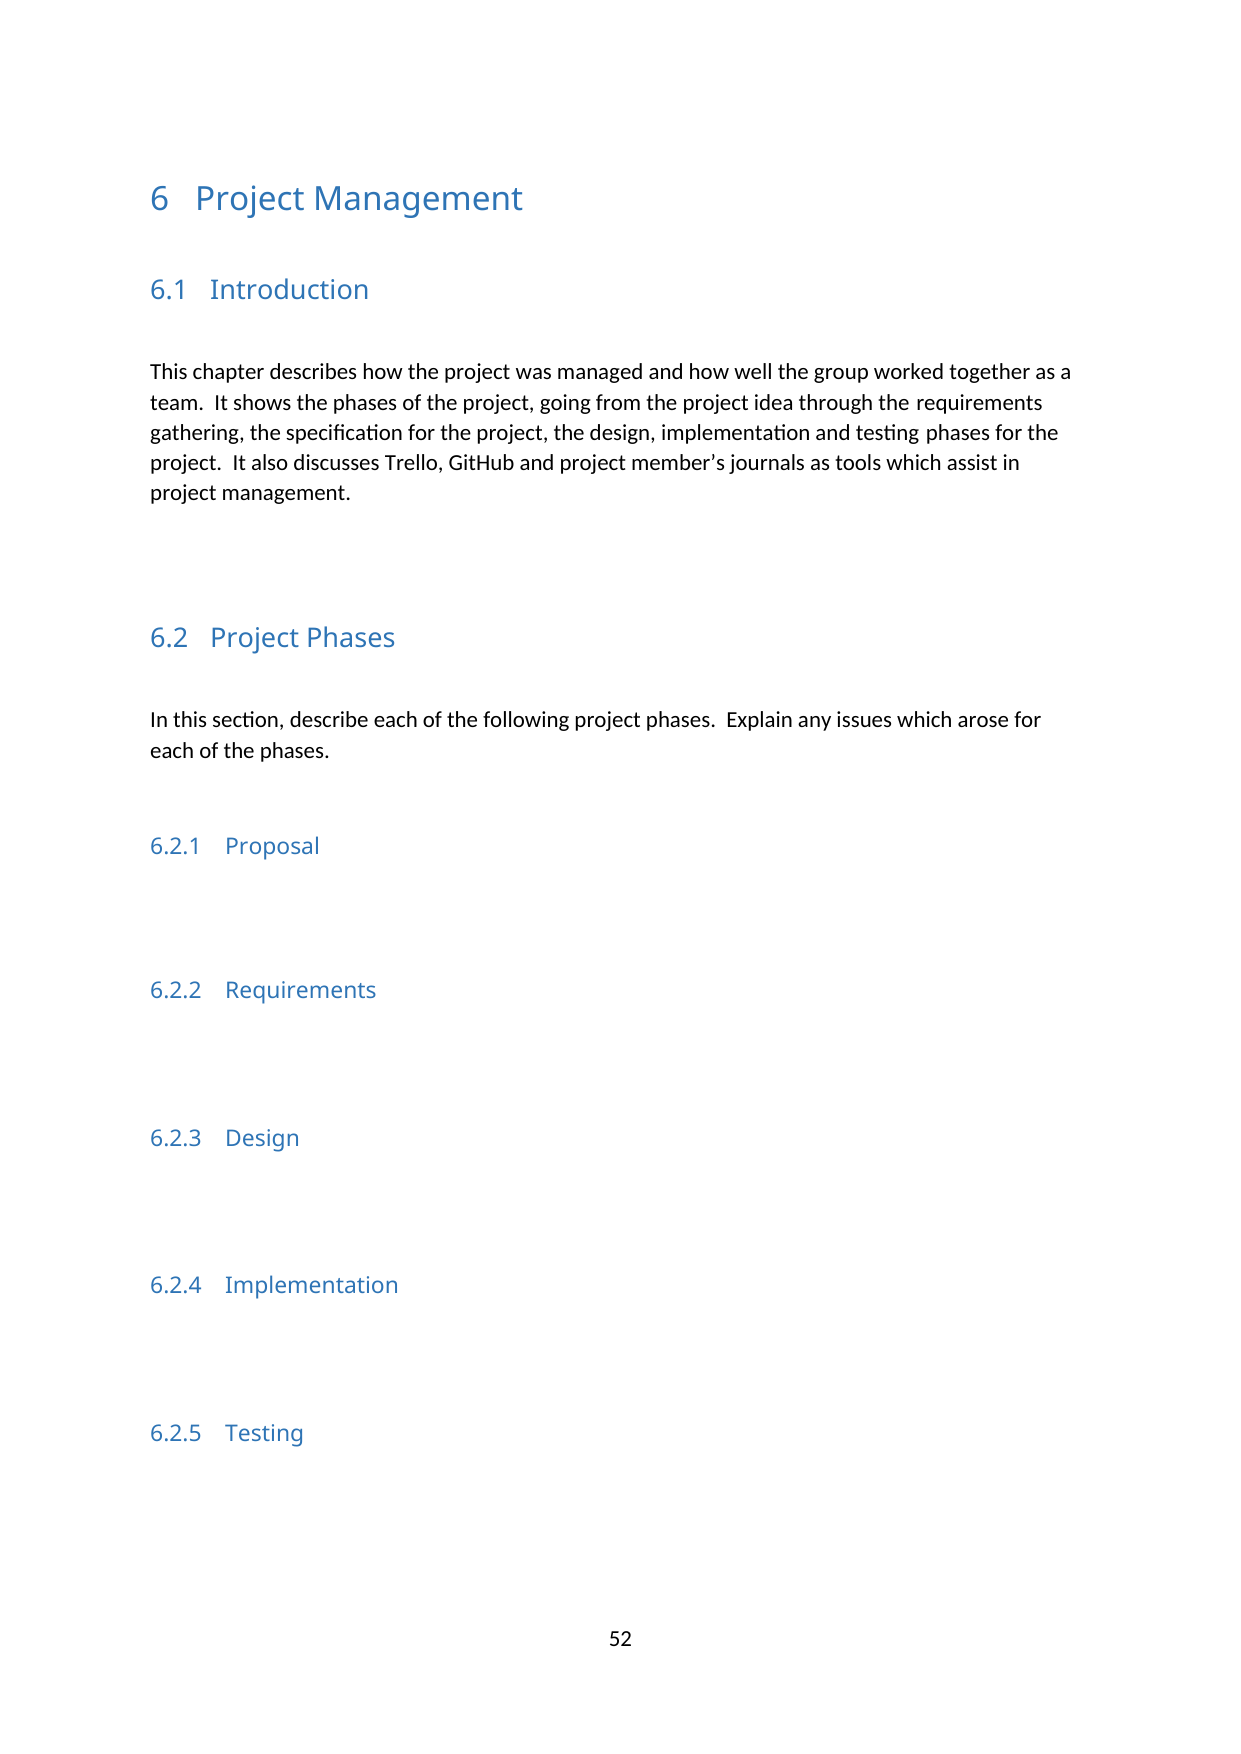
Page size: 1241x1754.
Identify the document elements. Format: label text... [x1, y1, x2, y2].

subtitle Implementation [150, 1269, 1090, 1300]
text In this section, describe each of the following project phases. Explain any issues which arose for each of the phases. [150, 706, 1090, 764]
subtitle Project Phases [150, 619, 1090, 656]
subtitle Design [150, 1121, 1090, 1153]
subtitle Project Management [150, 175, 1090, 220]
text This chapter describes how the project was managed and how well the group worked together as a team. It shows the phases of the project, going from the project idea through the requirements gathering, the specification for the project, the design, implementation and testing phases for the project. It also discusses Trello, GitHub and project member’s journals as tools which assist in project management. [150, 357, 1090, 506]
subtitle Requirements [150, 974, 1090, 1005]
subtitle Proposal [150, 829, 1090, 861]
subtitle Introduction [150, 271, 1090, 308]
subtitle Testing [150, 1417, 1090, 1448]
